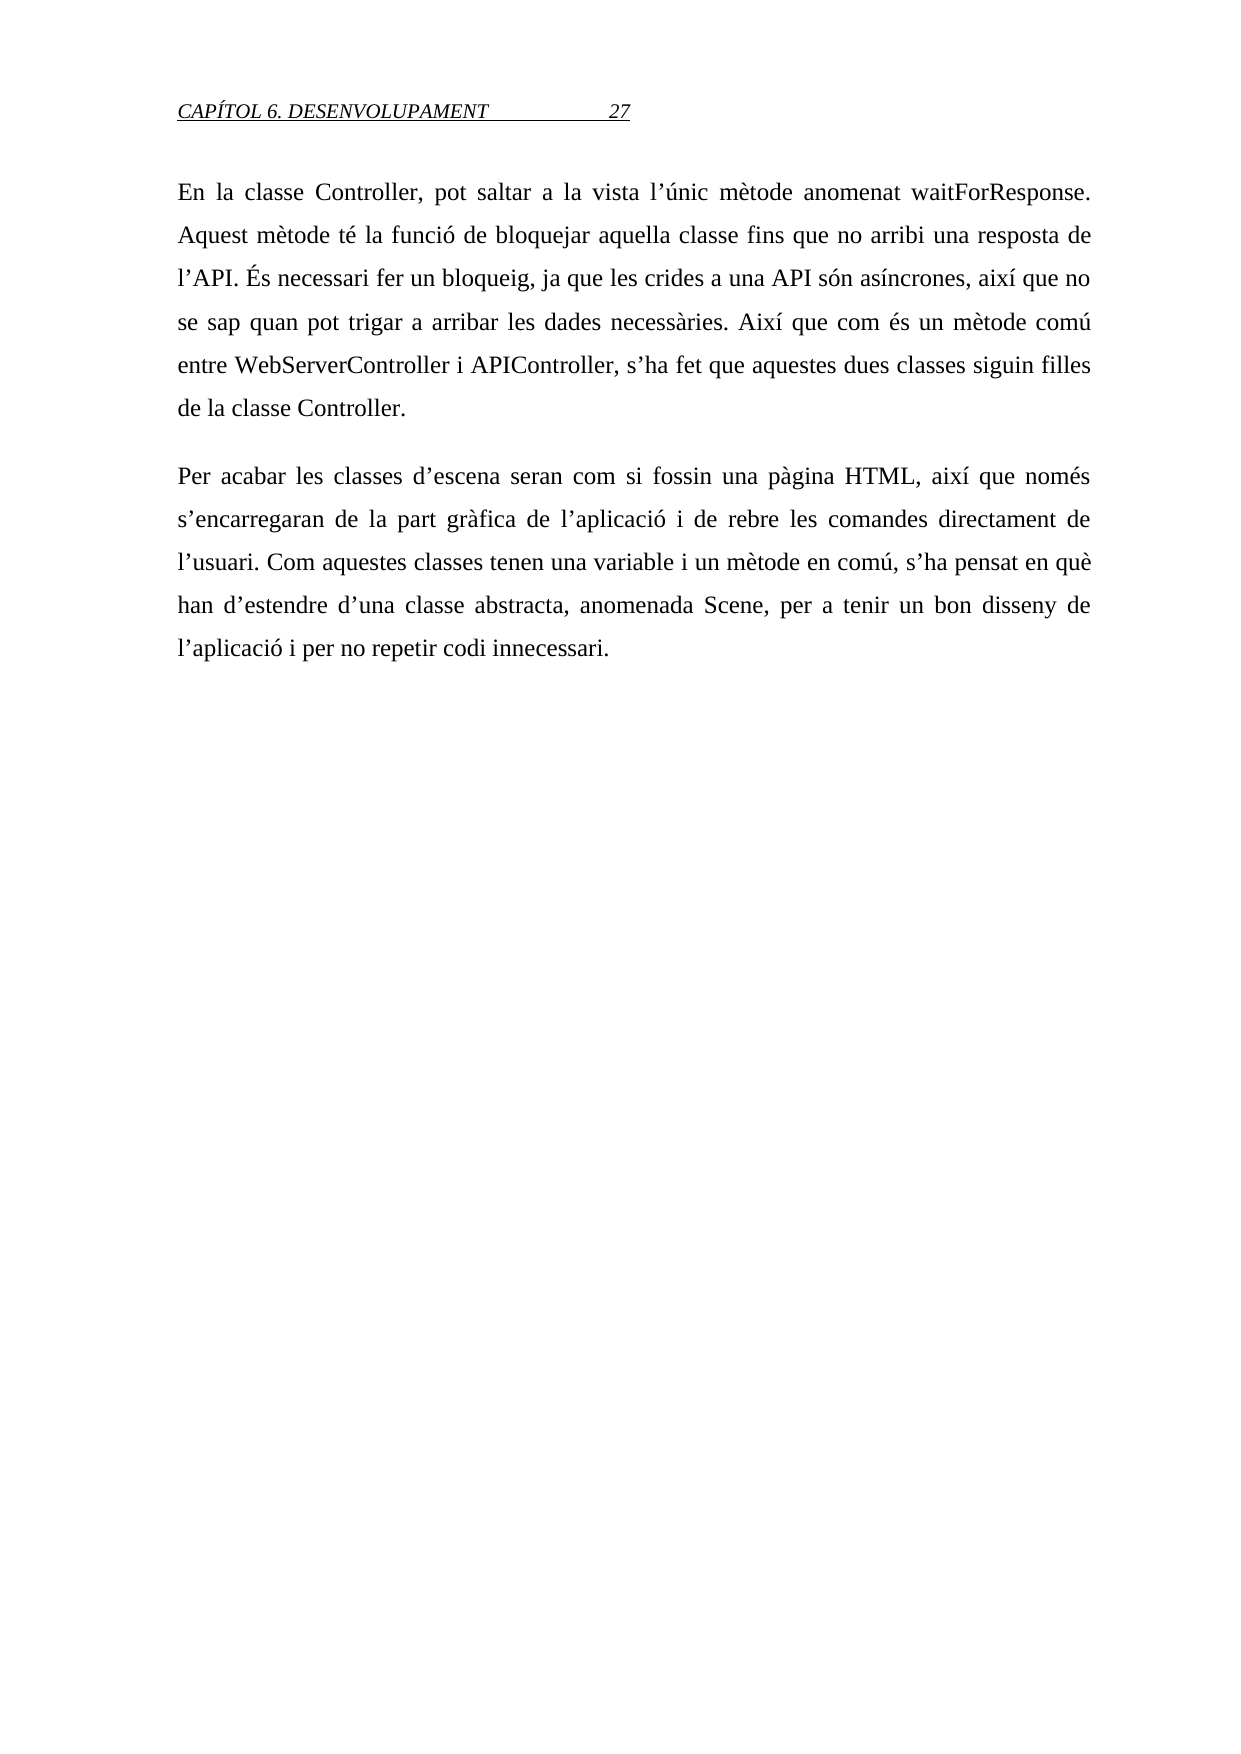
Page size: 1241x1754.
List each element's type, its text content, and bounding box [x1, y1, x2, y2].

text Per acabar les classes d’escena seran com si fossin una pàgina HTML, així que només s’encarregaran de la part gràfica de l’aplicació i de rebre les comandes directament de l’usuari. Com aquestes classes tenen una variable i un mètode en comú, s’ha pensat en què han d’estendre d’una classe abstracta, anomenada Scene, per a tenir un bon disseny de l’aplicació i per no repetir codi innecessari. [177, 461, 1092, 662]
text En la classe Controller, pot saltar a la vista l’únic mètode anomenat waitForResponse. Aquest mètode té la funció de bloquejar aquella classe fins que no arribi una resposta de l’API. És necessari fer un bloqueig, ja que les crides a una API són asíncrones, així que no se sap quan pot trigar a arribar les dades necessàries. Així que com és un mètode comú entre WebServerController i APIController, s’ha fet que aquestes dues classes siguin filles de la classe Controller. [177, 177, 1092, 422]
